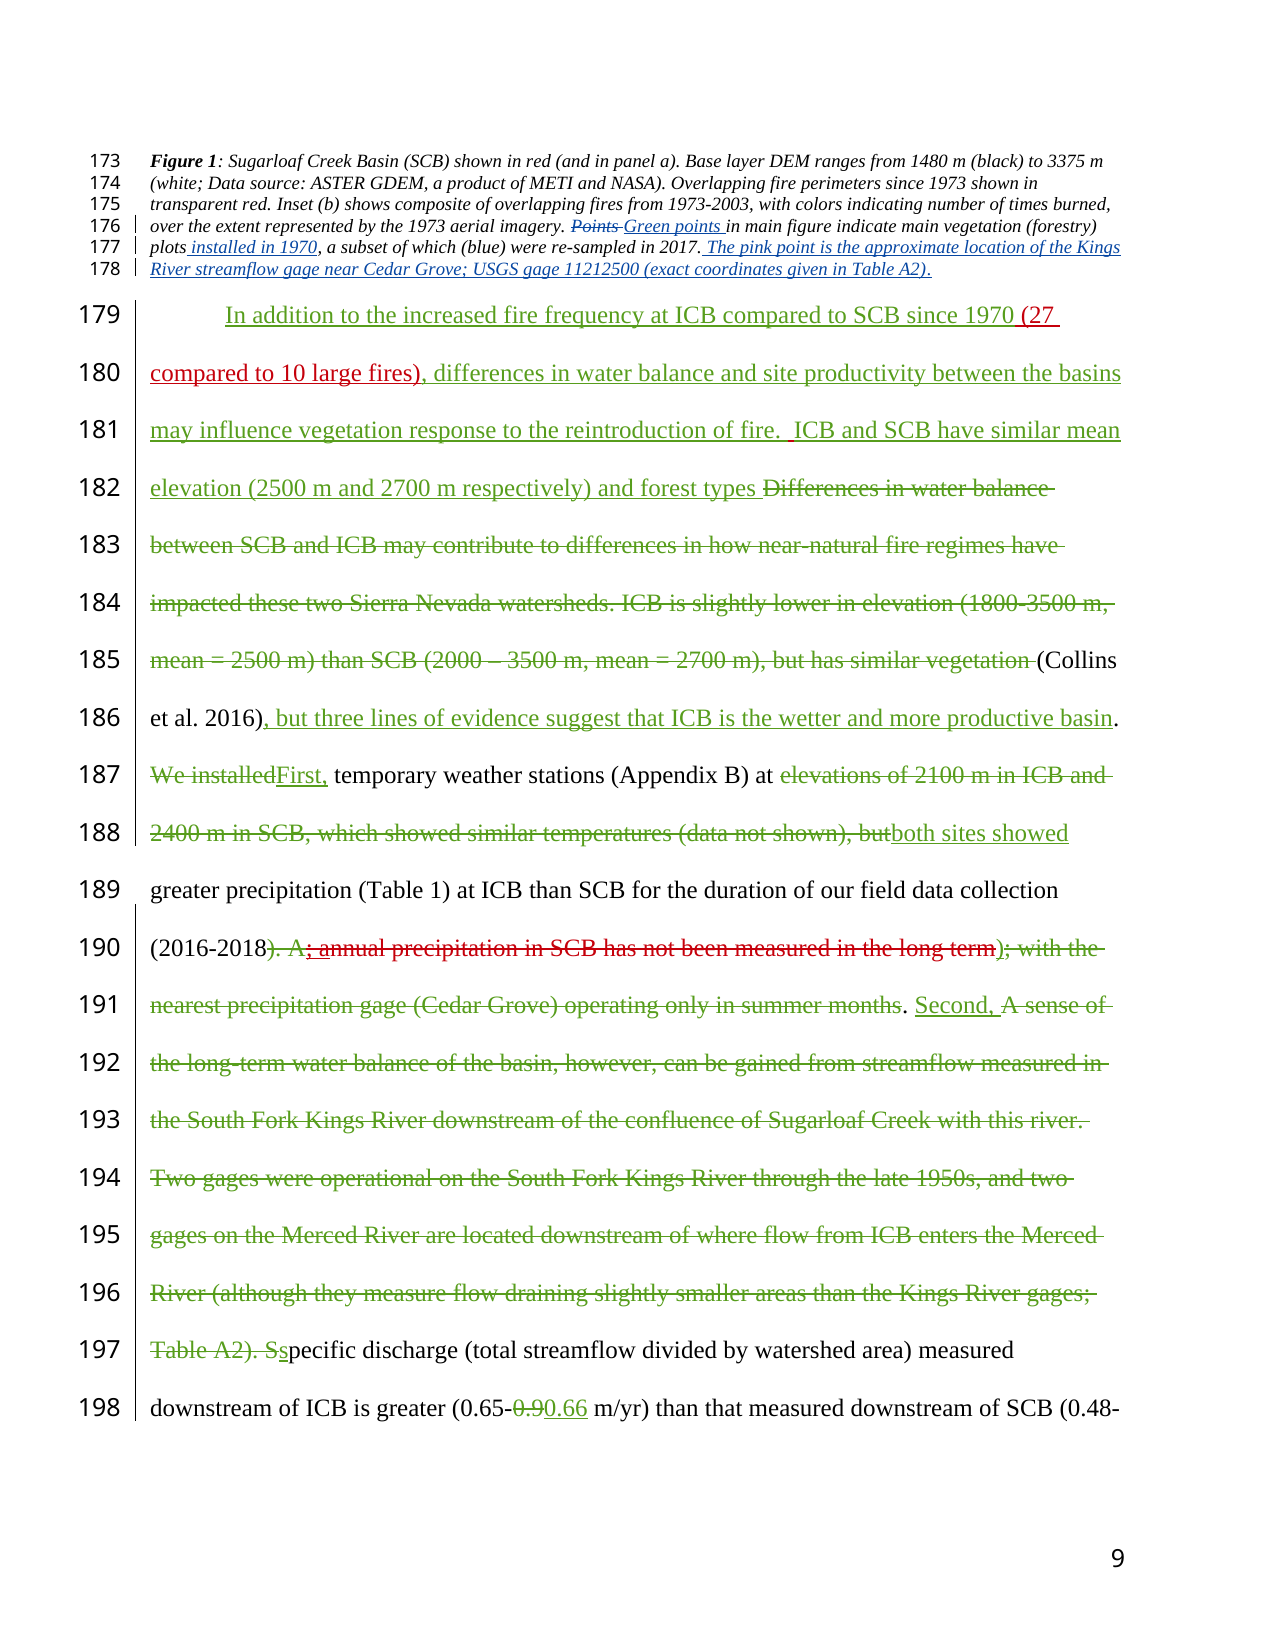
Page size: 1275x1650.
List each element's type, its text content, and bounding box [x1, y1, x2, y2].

text Figure 1: Sugarloaf Creek Basin (SCB) shown in red (and in panel a). Base layer DEM ranges from 1480 m (black) to 3375 m (white; Data source: ASTER GDEM, a product of METI and NASA). Overlapping fire perimeters since 1973 shown in transparent red. Inset (b) shows composite of overlapping fires from 1973-2003, with colors indicating number of times burned, over the extent represented by the 1973 aerial imagery. in main figure indicate main vegetation (forestry) plots, a subset of which (blue) were re-sampled in 2017. [150, 150, 1125, 279]
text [150, 300, 1125, 1421]
